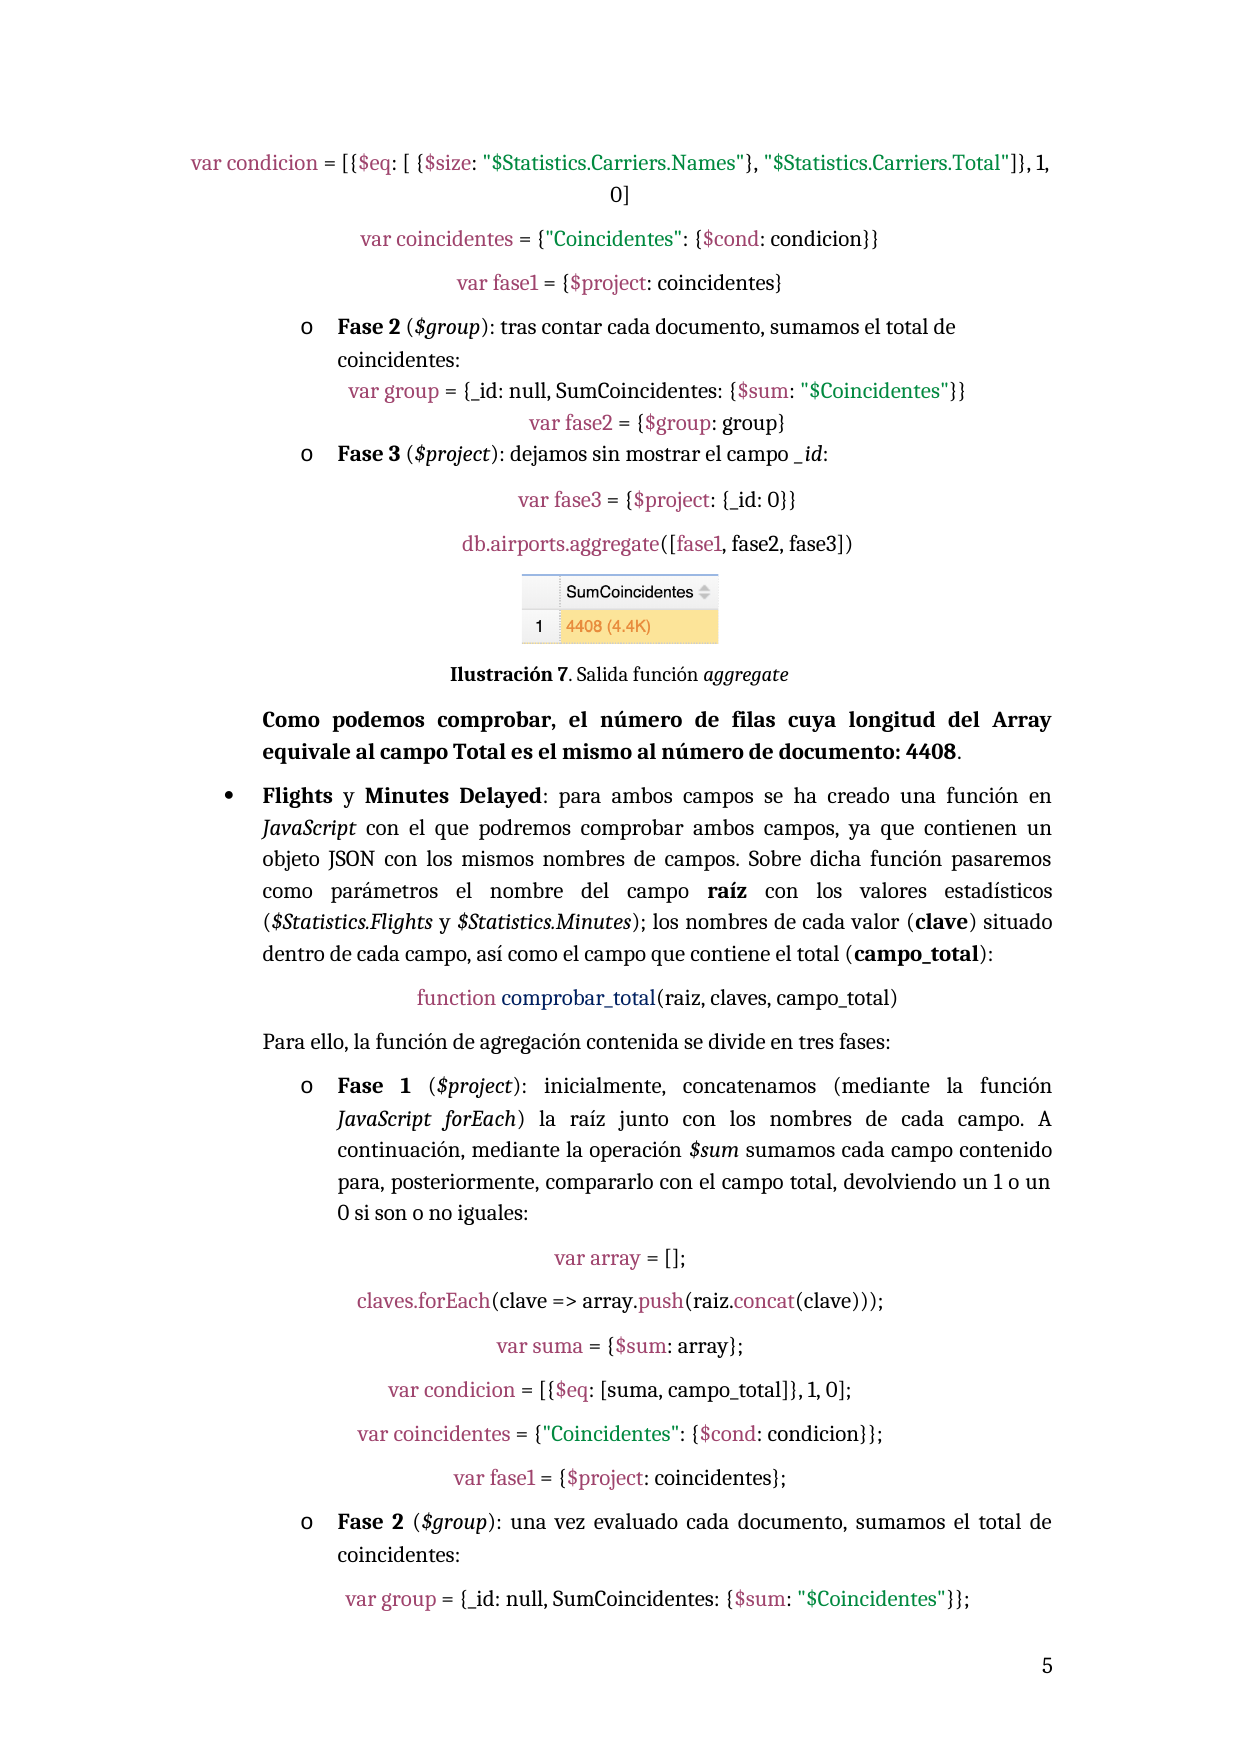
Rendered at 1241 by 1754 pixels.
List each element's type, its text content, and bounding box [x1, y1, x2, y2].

list Fase 2 ($group): tras contar cada documento, sumamos el total de coincidentes: [300, 314, 1053, 373]
text var condicion = [{$eq: [ {$size: "$Statistics.Carriers.Names"}, "$Statistics.Carriers.Total"]}, 1, 0] [187, 150, 1053, 208]
text function comprobar_total(raiz, claves, campo_total) [262, 985, 1053, 1011]
list Fase 3 ($project): dejamos sin mostrar el campo _id: [300, 441, 1053, 469]
text var array = []; [187, 1244, 1053, 1271]
list var fase2 = {$group: group} [262, 409, 1053, 436]
text var group = {_id: null, SumCoincidentes: {$sum: "$Coincidentes"}}; [262, 1585, 1053, 1612]
text var fase1 = {$project: coincidentes}; [187, 1464, 1053, 1491]
picture [521, 574, 719, 645]
list Flights y Minutes Delayed: para ambos campos se ha creado una función en JavaScript con el que podremos comprobar ambos campos, ya que contienen un objeto JSON con los mismos nombres de campos. Sobre dicha función pasaremos como parámetros el nombre del campo raíz con los valores estadísticos ($Statistics.Flights y $Statistics.Minutes); los nombres de cada valor (clave) situado dentro de cada campo, así como el campo que contiene el total (campo_total): [225, 783, 1053, 967]
text Ilustración 7. Salida función aggregate [187, 662, 1053, 686]
text var fase3 = {$project: {_id: 0}} [262, 487, 1053, 513]
list Fase 1 ($project): inicialmente, concatenamos (mediante la función JavaScript forEach) la raíz junto con los nombres de cada campo. A continuación, mediante la operación $sum sumamos cada campo contenido para, posteriormente, compararlo con el campo total, devolviendo un 1 o un 0 si son o no iguales: [300, 1073, 1053, 1227]
text db.airports.aggregate([fase1, fase2, fase3]) [262, 531, 1053, 557]
text var condicion = [{$eq: [suma, campo_total]}, 1, 0]; [187, 1376, 1053, 1403]
text Para ello, la función de agregación contenida se divide en tres fases: [262, 1029, 1053, 1055]
list Fase 2 ($group): una vez evaluado cada documento, sumamos el total de coincidentes: [300, 1509, 1053, 1568]
text claves.forEach(clave => array.push(raiz.concat(clave))); [187, 1288, 1053, 1315]
list var group = {_id: null, SumCoincidentes: {$sum: "$Coincidentes"}} [262, 378, 1053, 404]
text var fase1 = {$project: coincidentes} [187, 270, 1053, 296]
text Como podemos comprobar, el número de filas cuya longitud del Array equivale al campo Total es el mismo al número de documento: 4408. [262, 707, 1053, 765]
text var suma = {$sum: array}; [187, 1332, 1053, 1359]
text var coincidentes = {"Coincidentes": {$cond: condicion}} [187, 226, 1053, 252]
text var coincidentes = {"Coincidentes": {$cond: condicion}}; [187, 1421, 1053, 1447]
